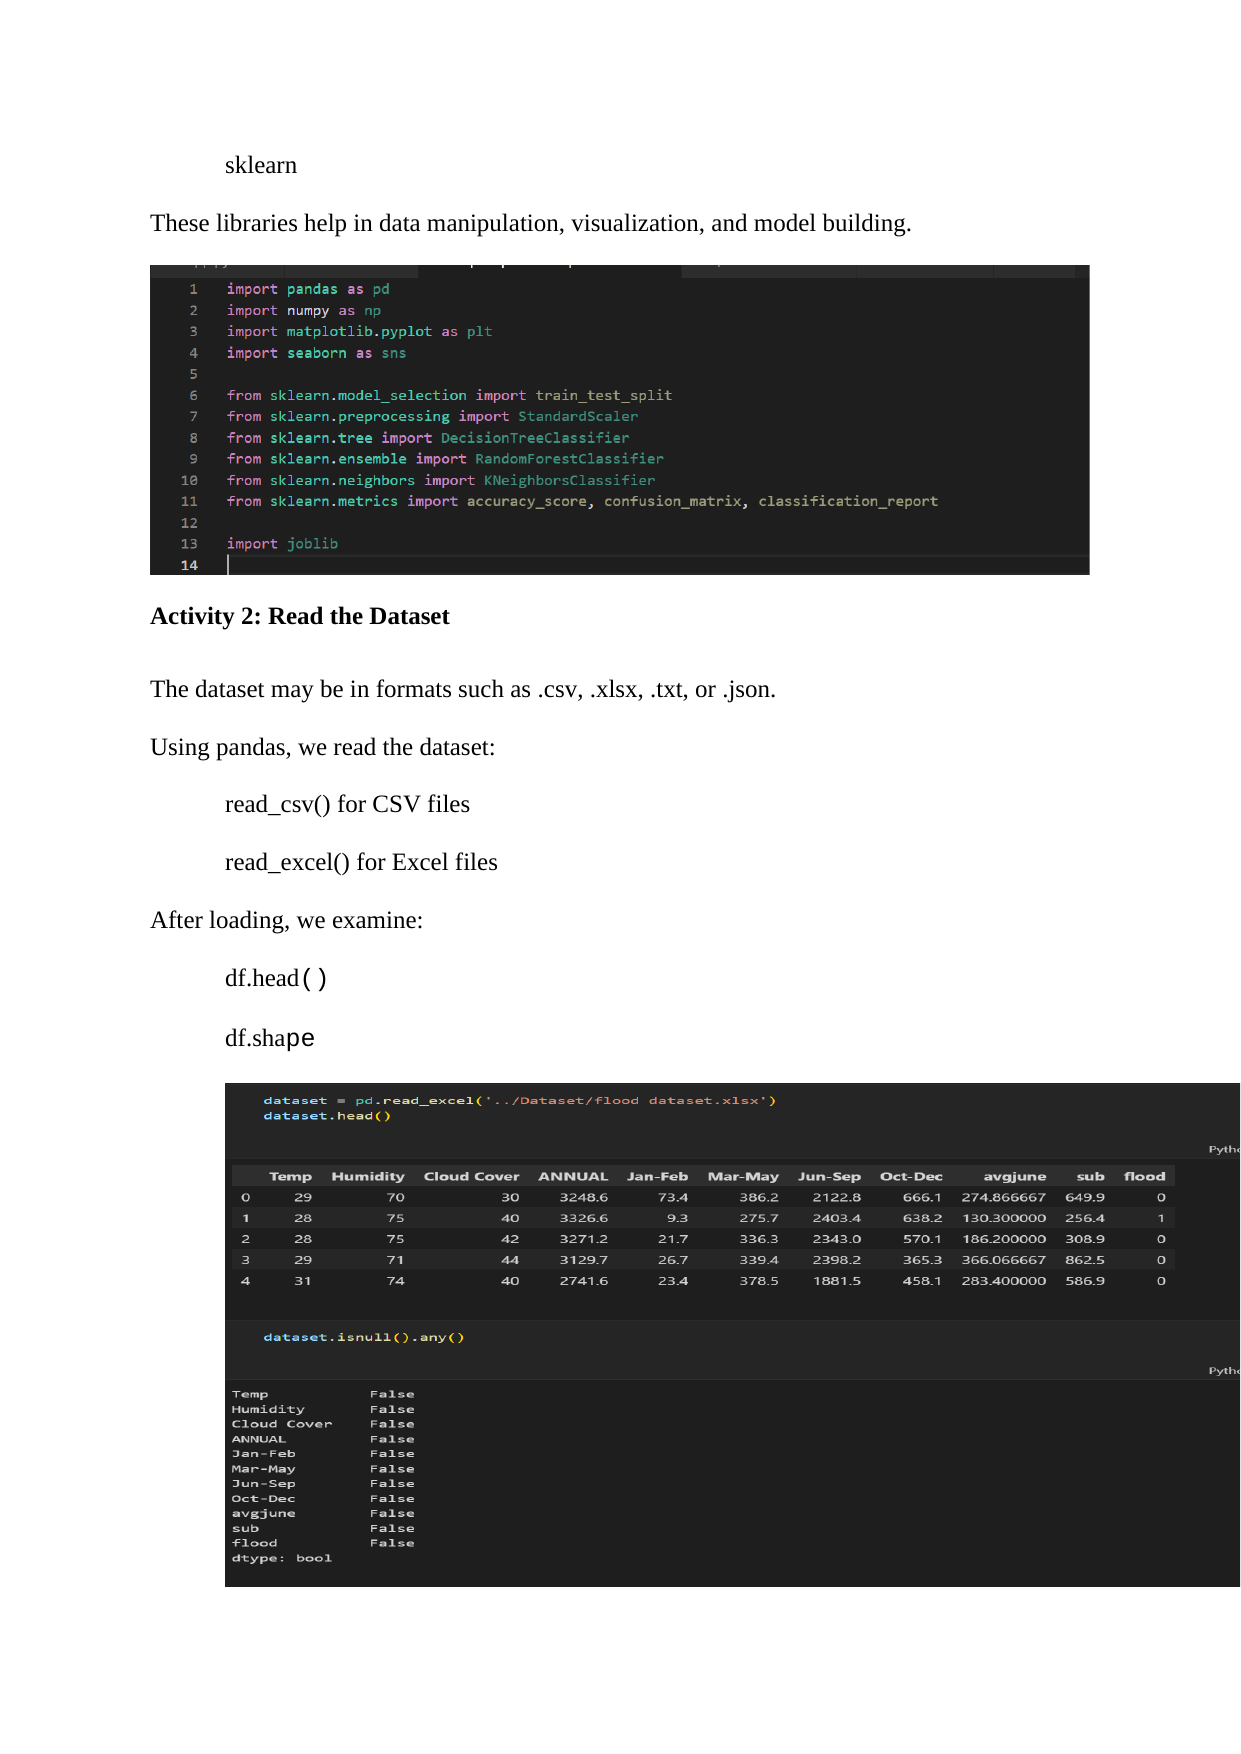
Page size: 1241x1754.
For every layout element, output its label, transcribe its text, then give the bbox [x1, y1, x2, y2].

text The dataset may be in formats such as .csv, .xlsx, .txt, or .json. [150, 674, 1090, 702]
picture [225, 1083, 1241, 1587]
text After loading, we examine: [150, 905, 1090, 934]
text df.head() [225, 963, 1090, 994]
text read_excel() for Excel files [225, 847, 1090, 876]
text Activity 2: Read the Dataset [150, 601, 1090, 630]
text sklearn [225, 150, 1090, 179]
text These libraries help in data manipulation, visualization, and model building. [150, 208, 1090, 237]
text read_csv() for CSV files [225, 789, 1090, 818]
text Using pandas, we read the dataset: [150, 732, 1090, 760]
text df.shape [225, 1023, 1090, 1054]
picture [150, 265, 1090, 575]
